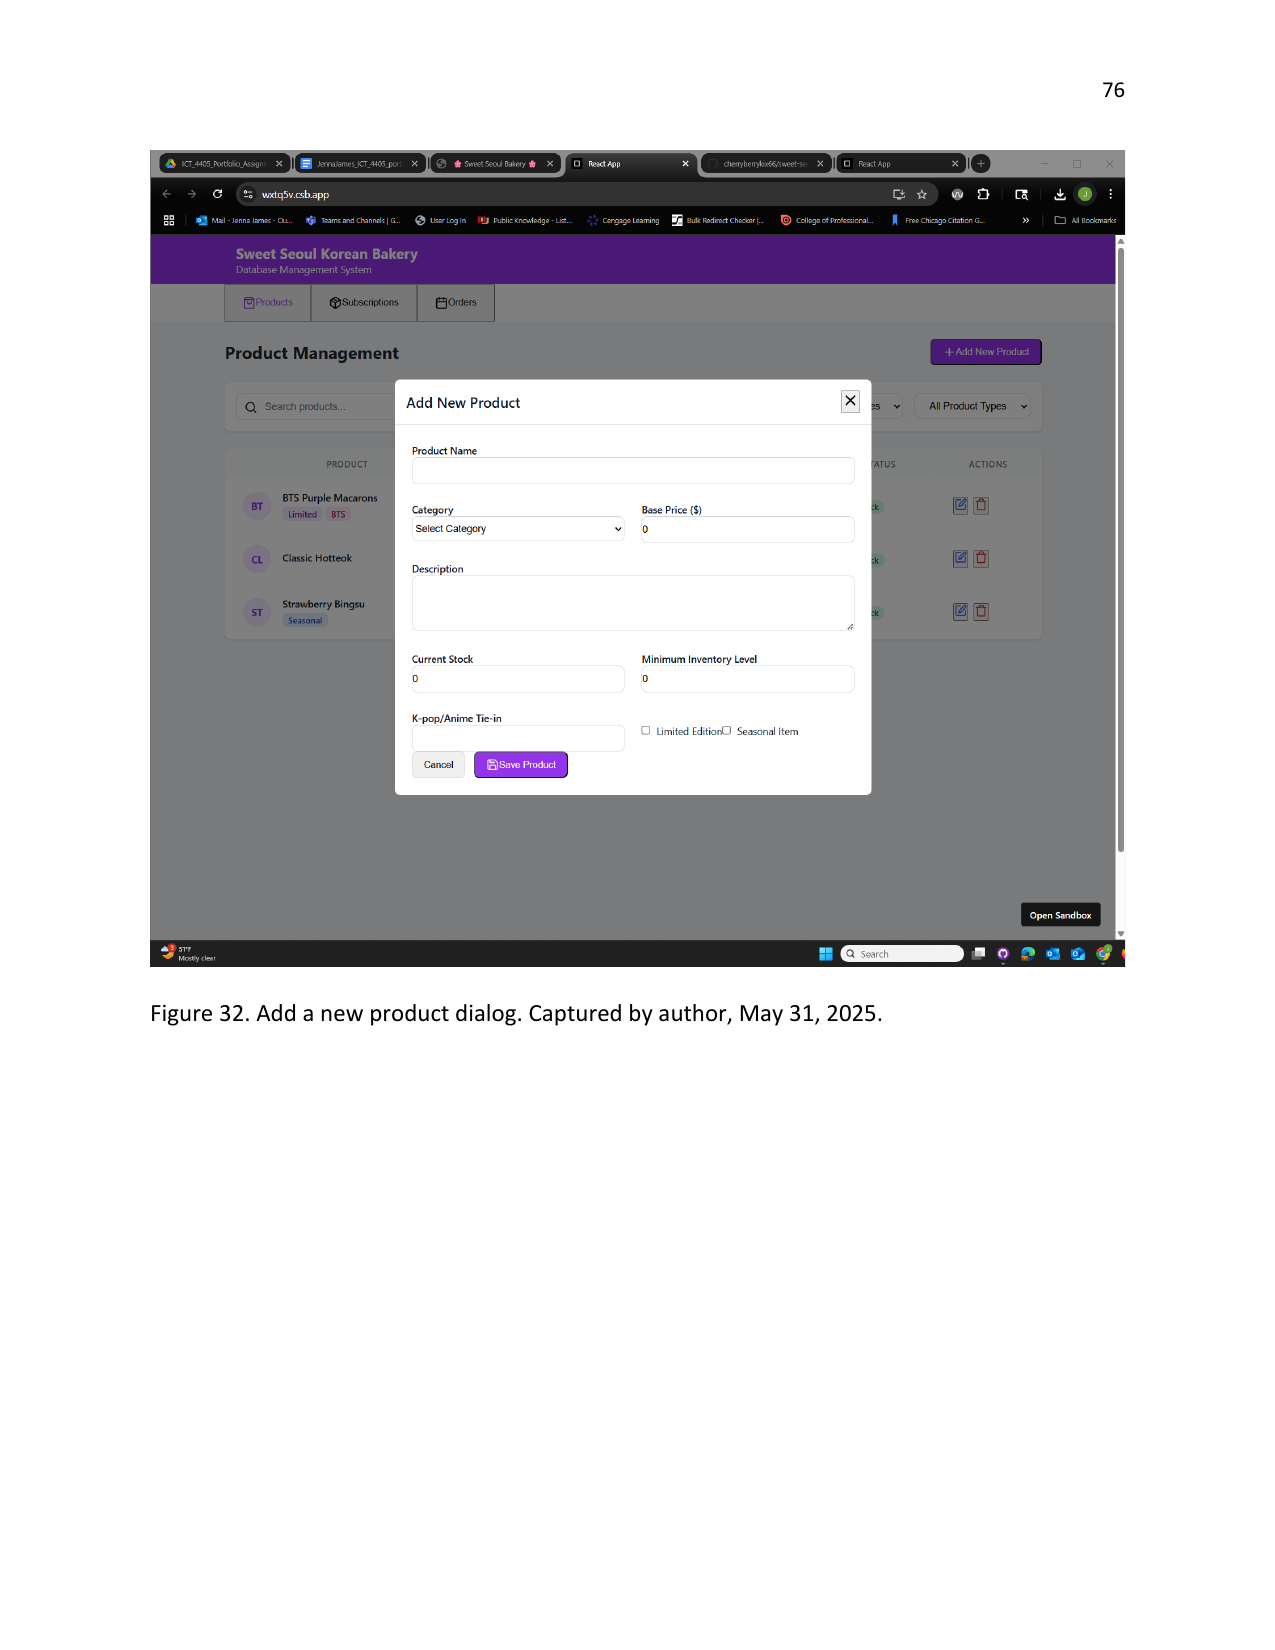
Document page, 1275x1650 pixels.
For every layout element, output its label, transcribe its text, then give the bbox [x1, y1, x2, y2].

subtitle Figure 32. Add a new product dialog. Captured by author, May 31, 2025. [150, 967, 1125, 1028]
picture [150, 150, 1125, 967]
